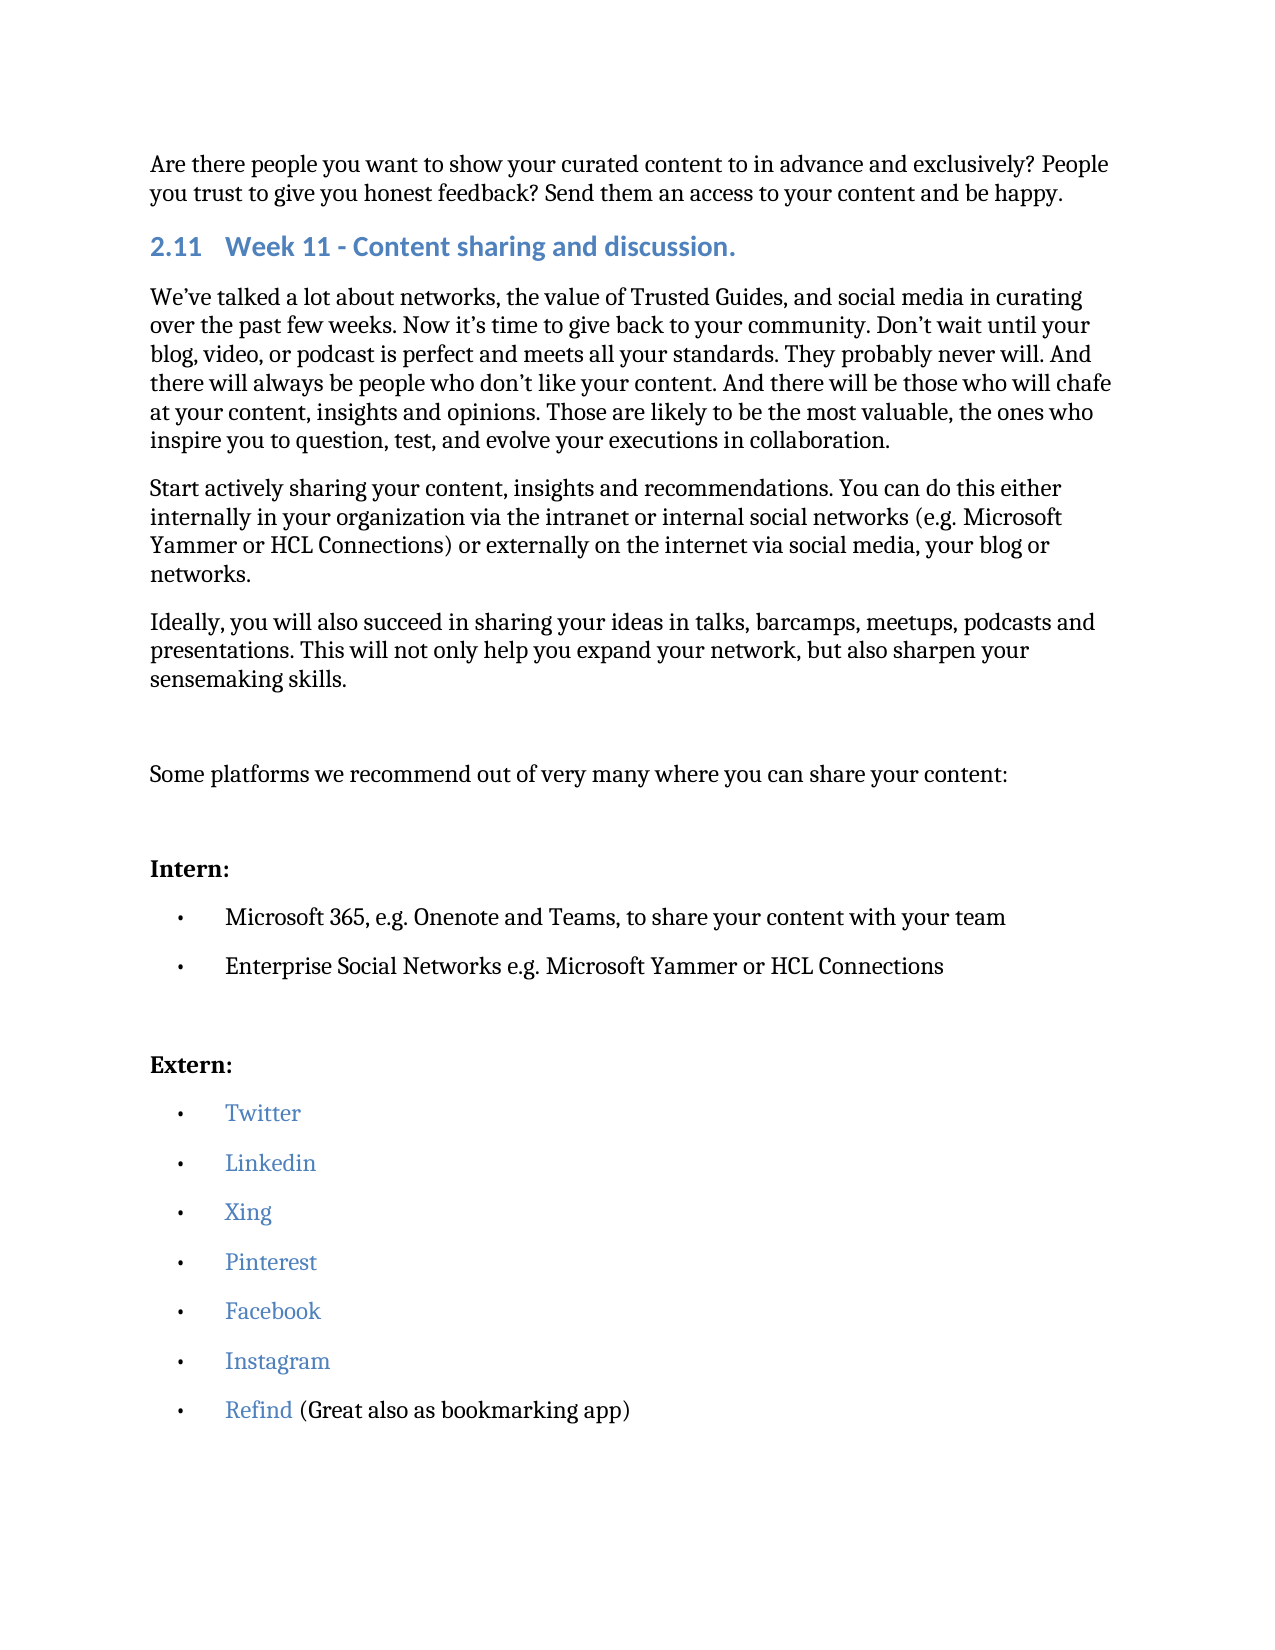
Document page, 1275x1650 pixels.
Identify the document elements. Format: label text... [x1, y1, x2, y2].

list Microsoft 365, e.g. Onenote and Teams, to share your content with your team [175, 903, 1125, 931]
text Are there people you want to show your curated content to in advance and exclusively? People you trust to give you honest feedback? Send them an access to your content and be happy. [150, 150, 1125, 207]
text Ideally, you will also succeed in sharing your ideas in talks, barcamps, meetups, podcasts and presentations. This will not only help you expand your network, but also sharpen your sensemaking skills. [150, 608, 1125, 694]
text Some platforms we recommend out of very many where you can share your content: [150, 760, 1125, 789]
list Pinterest [175, 1248, 1125, 1276]
list Xing [175, 1198, 1125, 1227]
text We’ve talked a lot about networks, the value of Trusted Guides, and social media in curating over the past few weeks. Now it’s time to give back to your community. Don’t wait until your blog, video, or podcast is perfect and meets all your standards. They probably never will. And there will always be people who don’t like your content. And there will be those who will chafe at your content, insights and opinions. Those are likely to be the most valuable, the ones who inspire you to question, test, and evolve your executions in collaboration. [150, 283, 1125, 455]
list Instagram [175, 1347, 1125, 1376]
list Refind (Great also as bookmarking app) [175, 1396, 1125, 1425]
list Linkedin [175, 1148, 1125, 1177]
text Extern: [150, 1051, 1125, 1080]
subtitle 2.11 Week 11 - Content sharing and discussion. [150, 228, 1125, 264]
text Intern: [150, 855, 1125, 884]
list Twitter [175, 1099, 1125, 1128]
list Facebook [175, 1297, 1125, 1326]
text Start actively sharing your content, insights and recommendations. You can do this either internally in your organization via the intranet or internal social networks (e.g. Microsoft Yammer or HCL Connections) or externally on the internet via social media, your blog or networks. [150, 474, 1125, 589]
list Enterprise Social Networks e.g. Microsoft Yammer or HCL Connections [175, 952, 1125, 981]
